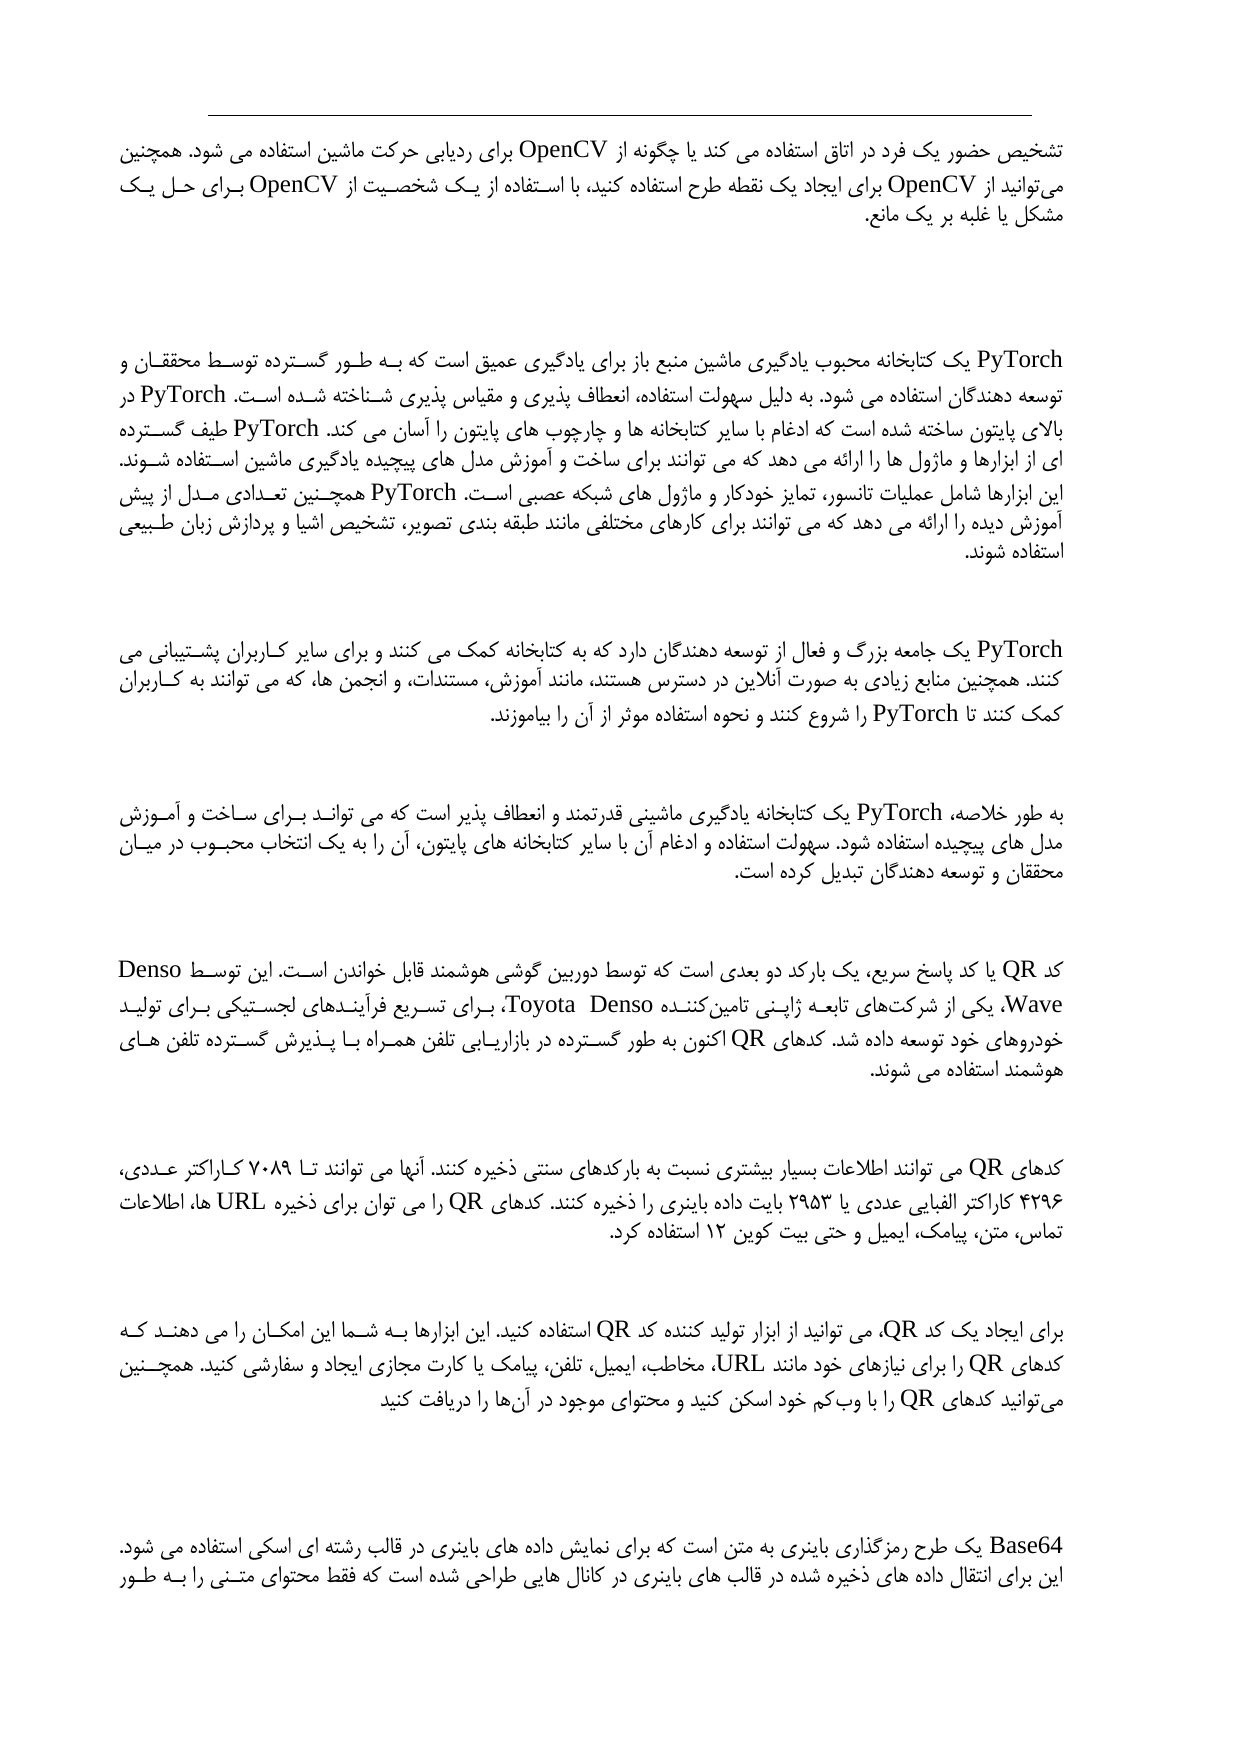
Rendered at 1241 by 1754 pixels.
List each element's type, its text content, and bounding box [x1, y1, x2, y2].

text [118, 1530, 1063, 1592]
text کد QR یا کد پاسخ سریع، یک بارکد دو بعدی است که توسط دوربین گوشی هوشمند قابل خواندن است. این توسط Denso Wave، یکی از شرکت‌های تابعه ژاپنی تامین‌کننده Toyota Denso، برای تسریع فرآیندهای لجستیکی برای تولید خودروهای خود توسعه داده شد. کدهای QR اکنون به طور گسترده در بازاریابی تلفن همراه با پذیرش گسترده تلفن های هوشمند استفاده می شوند. [118, 954, 1063, 1085]
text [118, 134, 1063, 230]
text به طور خلاصه، PyTorch یک کتابخانه یادگیری ماشینی قدرتمند و انعطاف پذیر است که می تواند برای ساخت و آموزش مدل های پیچیده استفاده شود. سهولت استفاده و ادغام آن با سایر کتابخانه های پایتون، آن را به یک انتخاب محبوب در میان محققان و توسعه دهندگان تبدیل کرده است. [118, 797, 1063, 888]
text کدهای QR می توانند اطلاعات بسیار بیشتری نسبت به بارکدهای سنتی ذخیره کنند. آنها می توانند تا 7089 کاراکتر عددی، 4296 کاراکتر الفبایی عددی یا 2953 بایت داده باینری را ذخیره کنند. کدهای QR را می توان برای ذخیره URL ها، اطلاعات تماس، متن، پیامک، ایمیل و حتی بیت کوین 12 استفاده کرد. [118, 1152, 1063, 1248]
text PyTorch یک کتابخانه محبوب یادگیری ماشین منبع باز برای یادگیری عمیق است که به طور گسترده توسط محققان و توسعه دهندگان استفاده می شود. به دلیل سهولت استفاده، انعطاف پذیری و مقیاس پذیری شناخته شده است. PyTorch در بالای پایتون ساخته شده است که ادغام با سایر کتابخانه ها و چارچوب های پایتون را آسان می کند. PyTorch طیف گسترده ای از ابزارها و ماژول ها را ارائه می دهد که می توانند برای ساخت و آموزش مدل های پیچیده یادگیری ماشین استفاده شوند. این ابزارها شامل عملیات تانسور، تمایز خودکار و ماژول های شبکه عصبی است. PyTorch همچنین تعدادی مدل از پیش آموزش دیده را ارائه می دهد که می توانند برای کارهای مختلفی مانند طبقه بندی تصویر، تشخیص اشیا و پردازش زبان طبیعی استفاده شوند. [118, 344, 1063, 568]
text برای ایجاد یک کد QR، می توانید از ابزار تولید کننده کد QR استفاده کنید. این ابزارها به شما این امکان را می دهند که کدهای QR را برای نیازهای خود مانند URL، مخاطب، ایمیل، تلفن، پیامک یا کارت مجازی ایجاد و سفارشی کنید. همچنین می‌توانید کدهای QR را با وب‌کم خود اسکن کنید و محتوای موجود در آن‌ها را دریافت کنید [118, 1314, 1063, 1415]
text PyTorch یک جامعه بزرگ و فعال از توسعه دهندگان دارد که به کتابخانه کمک می کنند و برای سایر کاربران پشتیبانی می کنند. همچنین منابع زیادی به صورت آنلاین در دسترس هستند، مانند آموزش، مستندات، و انجمن ها، که می توانند به کاربران کمک کنند تا PyTorch را شروع کنند و نحوه استفاده موثر از آن را بیاموزند. [118, 634, 1063, 730]
